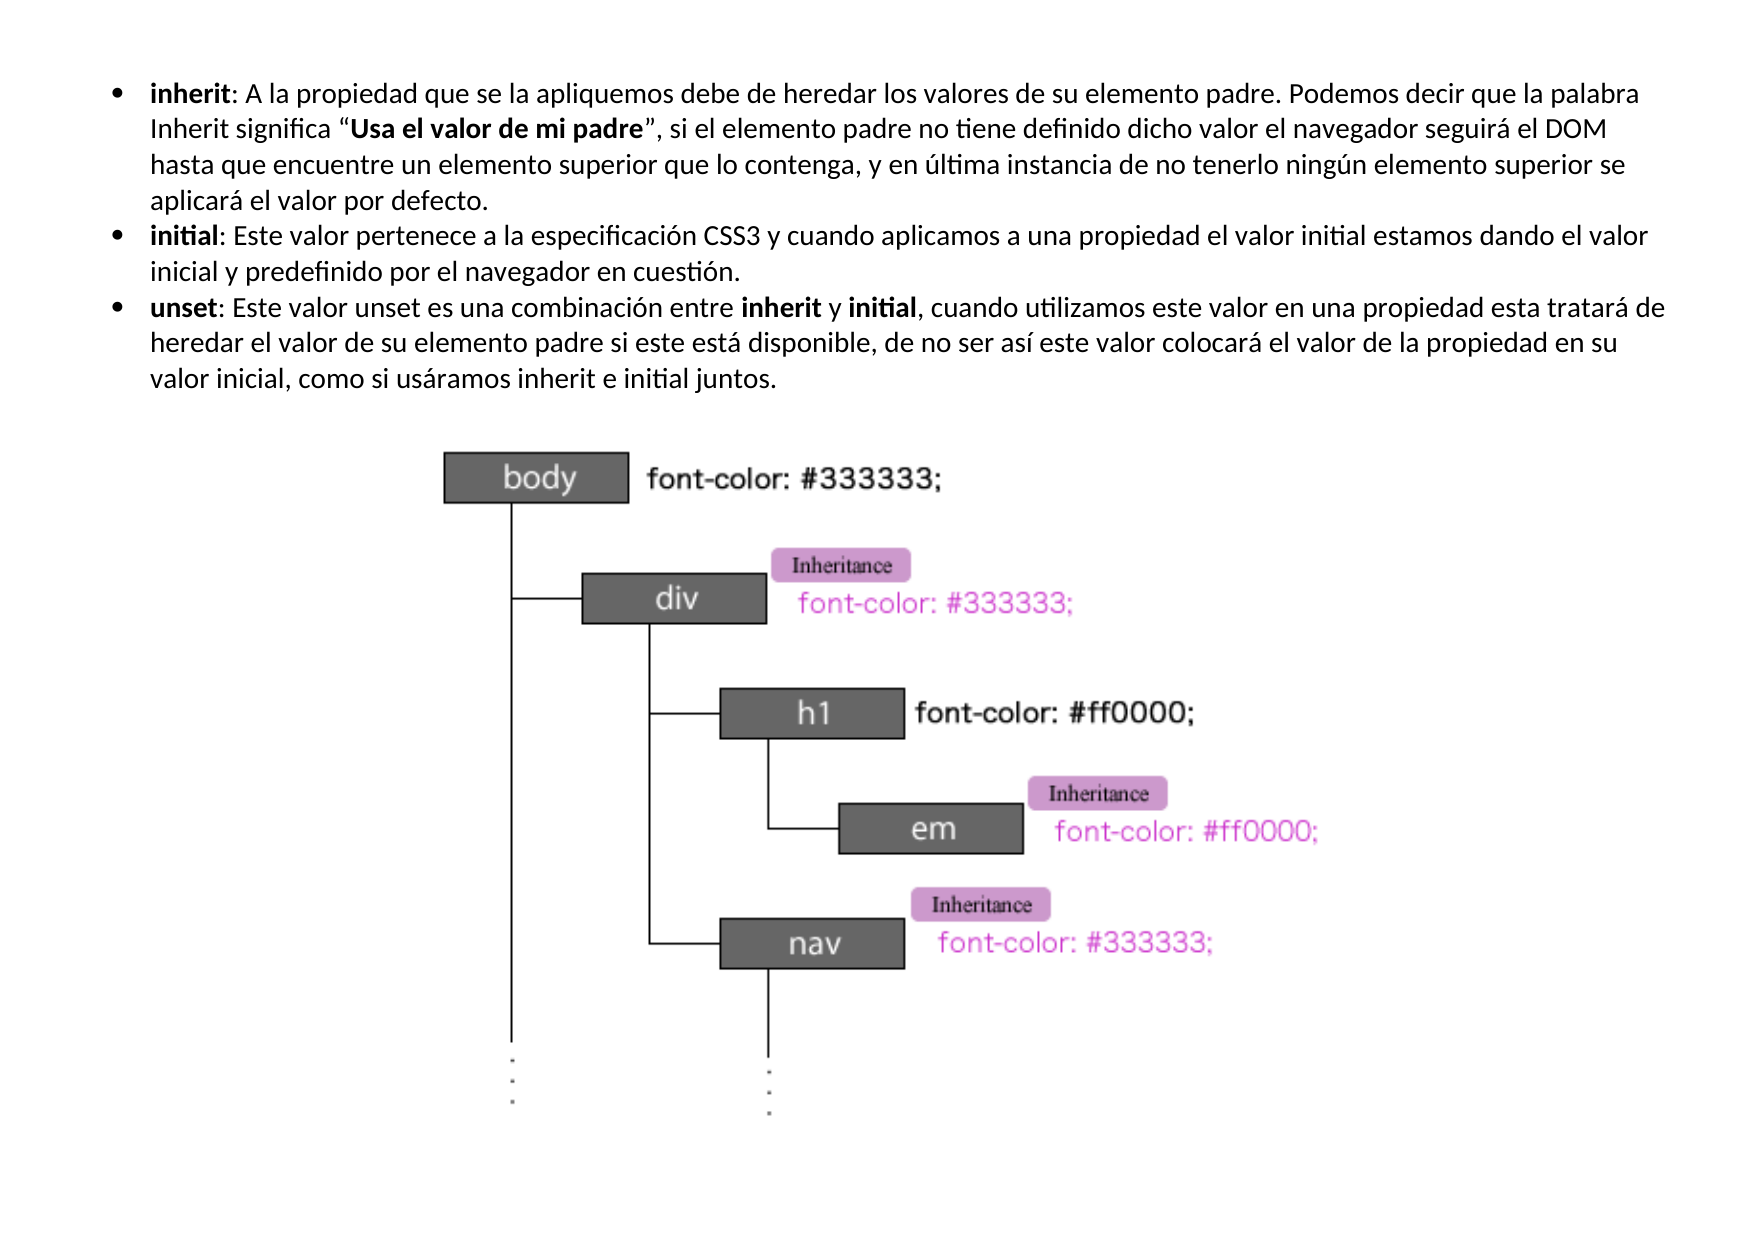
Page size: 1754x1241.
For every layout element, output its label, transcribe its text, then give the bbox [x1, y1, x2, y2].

list unset: Este valor unset es una combinación entre inherit y initial, cuando utilizamos este valor en una propiedad esta tratará de heredar el valor de su elemento padre si este está disponible, de no ser así este valor colocará el valor de la propiedad en su valor inicial, como si usáramos inherit e initial juntos. [112, 289, 1679, 396]
list initial: Este valor pertenece a la especificación CSS3 y cuando aplicamos a una propiedad el valor initial estamos dando el valor inicial y predefinido por el navegador en cuestión. [112, 217, 1679, 289]
list inherit: A la propiedad que se la apliquemos debe de heredar los valores de su elemento padre. Podemos decir que la palabra Inherit significa “Usa el valor de mi padre”, si el elemento padre no tiene definido dicho valor el navegador seguirá el DOM hasta que encuentre un elemento superior que lo contenga, y en última instancia de no tenerlo ningún elemento superior se aplicará el valor por defecto. [112, 75, 1679, 217]
picture [398, 416, 1356, 1156]
